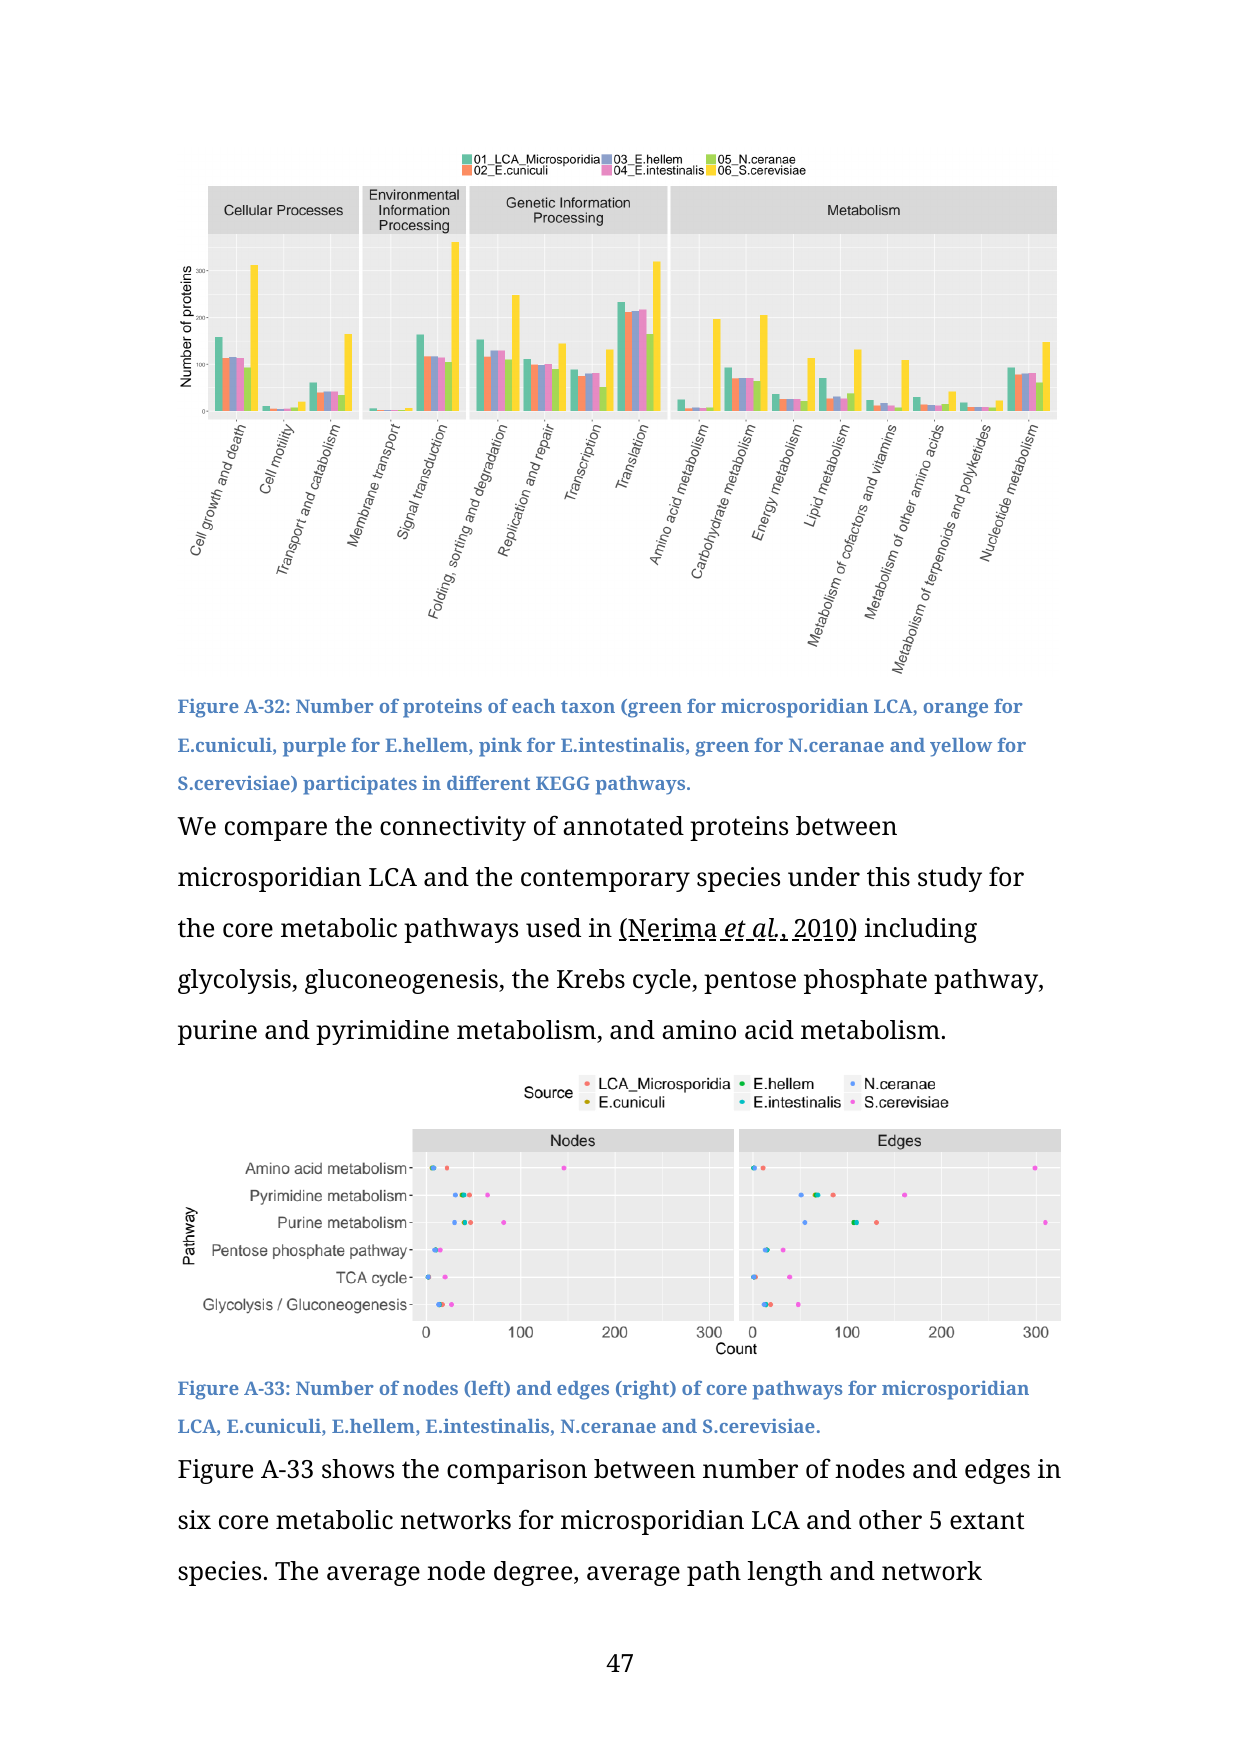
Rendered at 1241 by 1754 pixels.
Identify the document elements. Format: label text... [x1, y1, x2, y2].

text Figure A-33: Number of nodes (left) and edges (right) of core pathways for microsporidian LCA, E.cuniculi, E.hellem, E.intestinalis, N.ceranae and S.cerevisiae. [177, 1375, 1063, 1439]
text Figure A-32: Number of proteins of each taxon (green for microsporidian LCA, orange for E.cuniculi, purple for E.hellem, pink for E.intestinalis, green for N.ceranae and yellow for S.cerevisiae) participates in different KEGG pathways. [177, 694, 1063, 796]
text We compare the connectivity of annotated proteins between microsporidian LCA and the contemporary species under this study for the core metabolic pathways used in (Nerima et al., 2010) including glycolysis, gluconeogenesis, the Krebs cycle, pentose phosphate pathway, purine and pyrimidine metabolism, and amino acid metabolism. [177, 808, 1063, 1047]
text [177, 1452, 1063, 1588]
